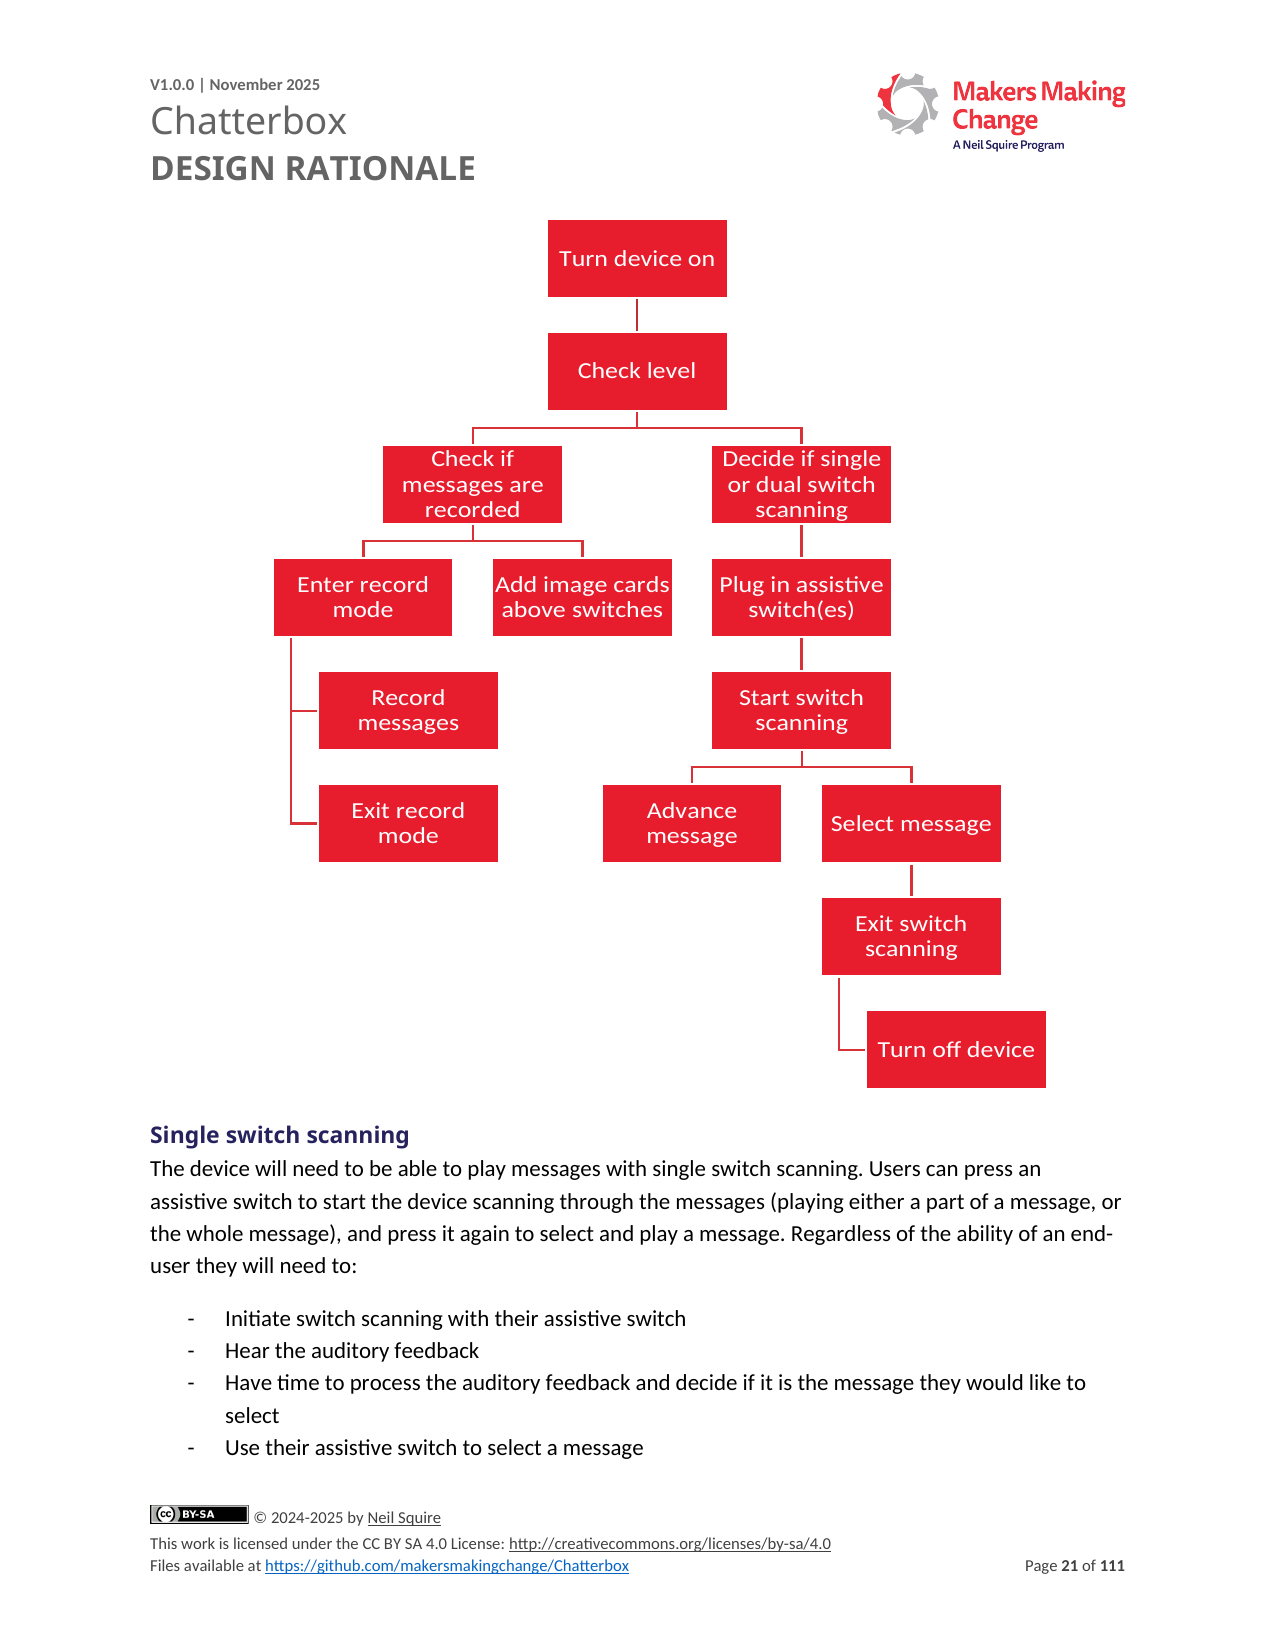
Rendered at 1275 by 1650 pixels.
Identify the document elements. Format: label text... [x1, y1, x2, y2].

picture [877, 73, 1125, 152]
list Have time to process the auditory feedback and decide if it is the message they would like to select [187, 1368, 1125, 1429]
subtitle Single switch scanning [150, 1119, 1125, 1150]
list Initiate switch scanning with their assistive switch [187, 1304, 1125, 1332]
text The device will need to be able to play messages with single switch scanning. Users can press an assistive switch to start the device scanning through the messages (playing either a part of a message, or the whole message), and press it again to select and play a message. Regardless of the ability of an end-user they will need to: [150, 1154, 1125, 1279]
picture [150, 1505, 249, 1524]
list Use their assistive switch to select a message [187, 1433, 1125, 1461]
list Hear the auditory feedback [187, 1336, 1125, 1364]
